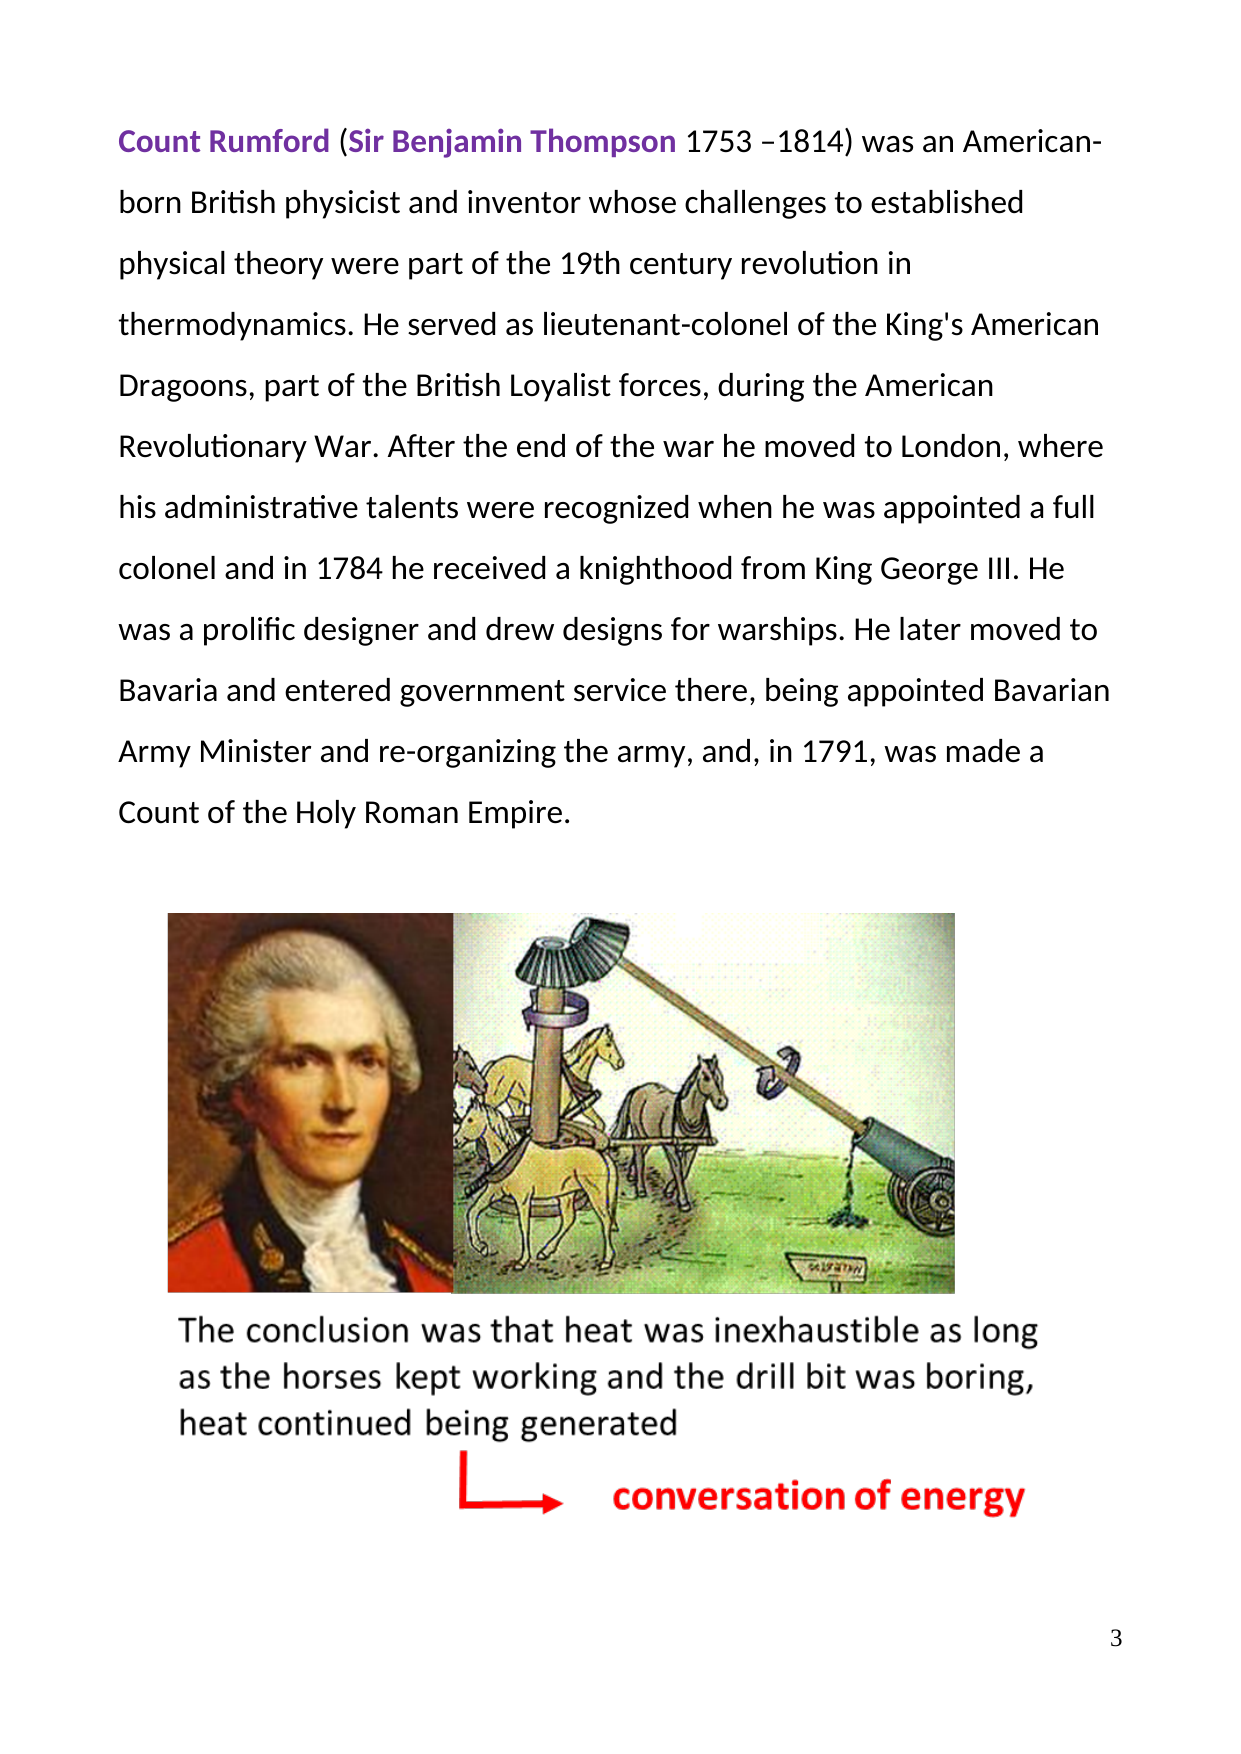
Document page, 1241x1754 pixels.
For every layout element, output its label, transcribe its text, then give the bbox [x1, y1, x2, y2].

picture [154, 913, 1086, 1548]
text Count Rumford (Sir Benjamin Thompson 1753 –1814) was an American-born British physicist and inventor whose challenges to established physical theory were part of the 19th century revolution in thermodynamics. He served as lieutenant-colonel of the King's American Dragoons, part of the British Loyalist forces, during the American Revolutionary War. After the end of the war he moved to London, where his administrative talents were recognized when he was appointed a full colonel and in 1784 he received a knighthood from King George III. He was a prolific designer and drew designs for warships. He later moved to Bavaria and entered government service there, being appointed Bavarian Army Minister and re-organizing the army, and, in 1791, was made a Count of the Holy Roman Empire. [118, 120, 1122, 832]
